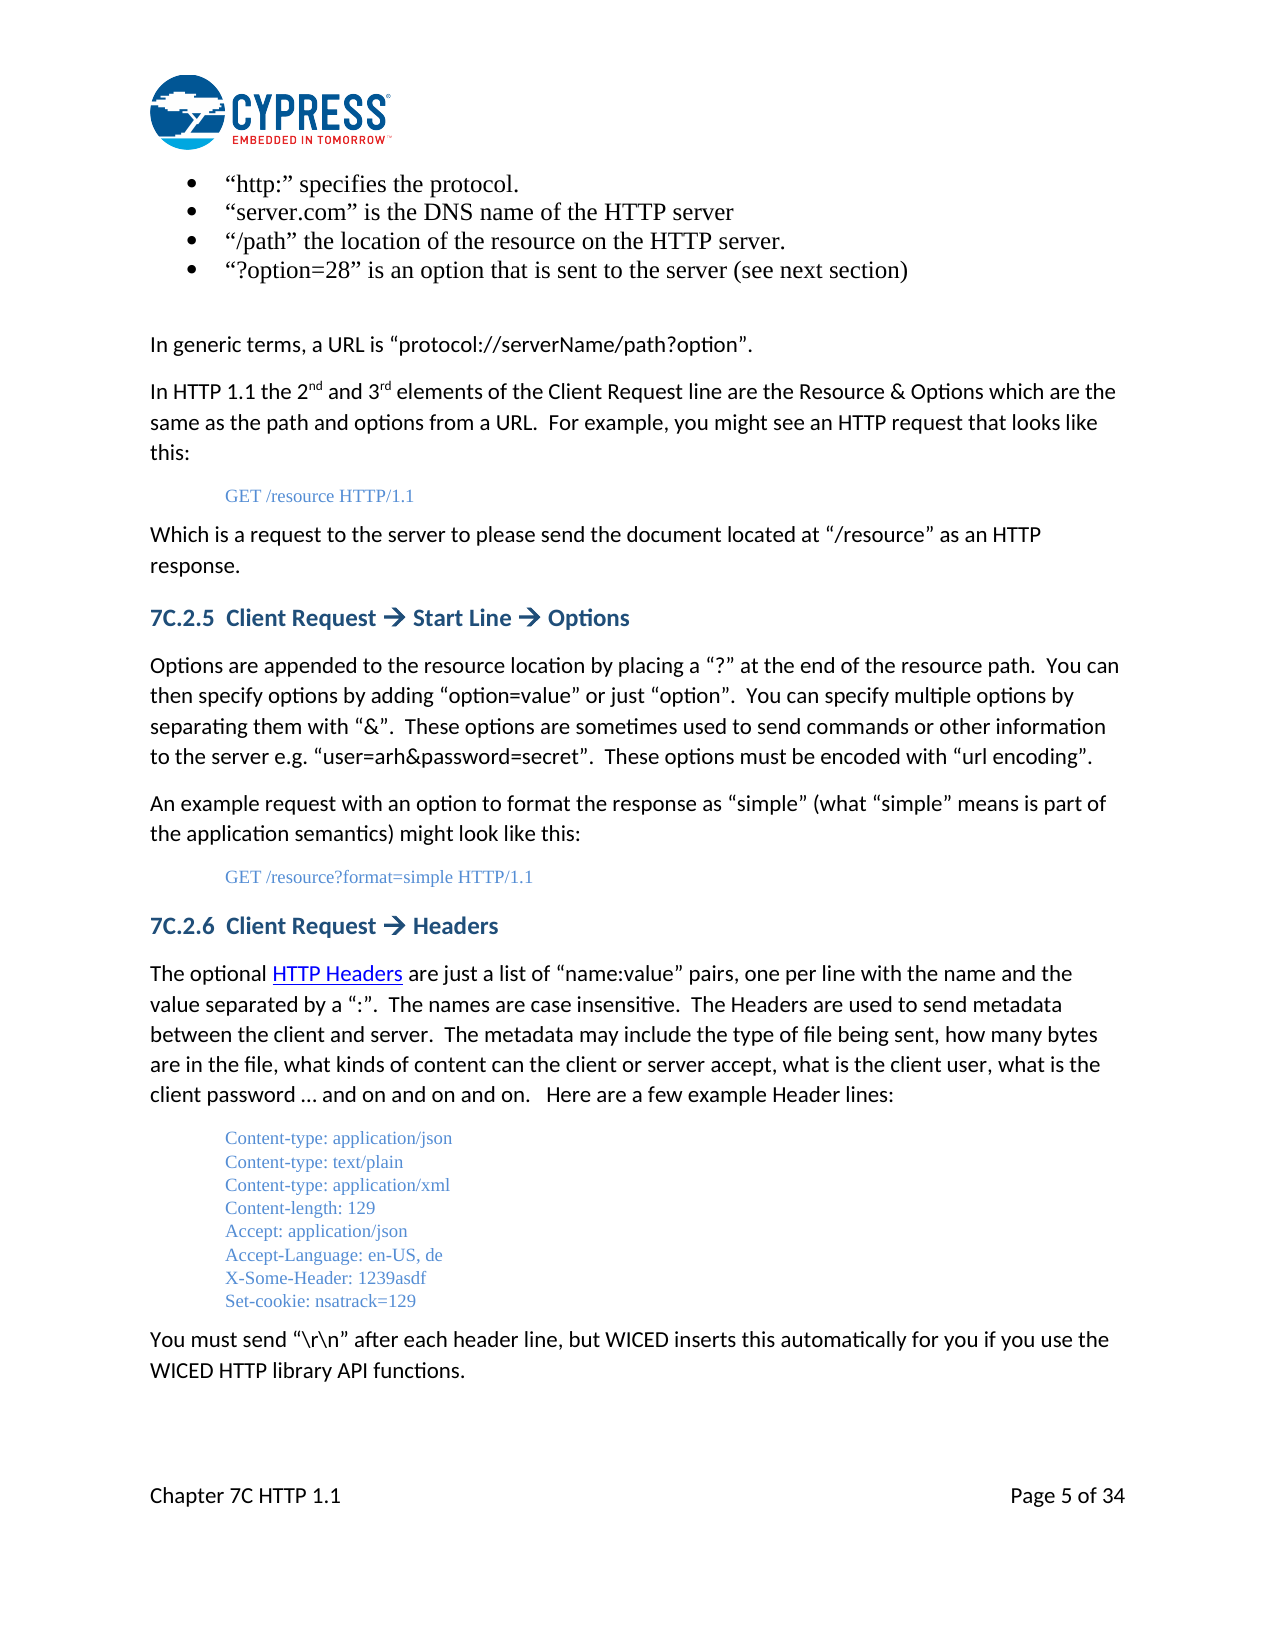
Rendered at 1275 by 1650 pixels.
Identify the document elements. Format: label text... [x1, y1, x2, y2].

list “?option=28” is an option that is sent to the server (see next section) [187, 255, 1125, 284]
text Accept-Language: en-US, de [225, 1243, 1125, 1265]
list “server.com” is the DNS name of the HTTP server [187, 197, 1125, 226]
text In HTTP 1.1 the 2nd and 3rd elements of the Client Request line are the Resource & Options which are the same as the path and options from a URL. For example, you might see an HTTP request that looks like this: [150, 377, 1125, 466]
text An example request with an option to format the response as “simple” (what “simple” means is part of the application semantics) might look like this: [150, 789, 1125, 847]
list “http:” specifies the protocol. [187, 169, 1125, 197]
text Content-type: application/json [225, 1127, 1125, 1149]
text Content-type: text/plain [225, 1151, 1125, 1172]
picture [150, 75, 392, 150]
text GET /resource?format=simple HTTP/1.1 [225, 866, 1125, 887]
text X-Some-Header: 1239asdf [225, 1267, 1125, 1288]
text Which is a request to the server to please send the document located at “/resource” as an HTTP response. [150, 521, 1125, 579]
text The optional HTTP Headers are just a list of “name:value” pairs, one per line with the name and the value separated by a “:”. The names are case insensitive. The Headers are used to send metadata between the client and server. The metadata may include the type of file being sent, how many bytes are in the file, what kinds of content can the client or server accept, what is the client user, what is the client password … and on and on and on. Here are a few example Header lines: [150, 959, 1125, 1108]
text Content-type: application/xml [225, 1174, 1125, 1195]
text Options are appended to the resource location by placing a “?” at the end of the resource path. You can then specify options by adding “option=value” or just “option”. You can specify multiple options by separating them with “&”. These options are sometimes used to send commands or other information to the server e.g. “user=arh&password=secret”. These options must be encoded with “url encoding”. [150, 651, 1125, 770]
subtitle Client Request Start Line Options [150, 602, 1125, 632]
text Content-length: 129 [225, 1197, 1125, 1218]
text In generic terms, a URL is “protocol://serverName/path?option”. [150, 331, 1125, 359]
subtitle Client Request Headers [150, 910, 1125, 941]
text Set-cookie: nsatrack=129 [225, 1290, 1125, 1311]
text You must send “\r\n” after each header line, but WICED inserts this automatically for you if you use the WICED HTTP library API functions. [150, 1326, 1125, 1384]
text Accept: application/json [225, 1220, 1125, 1242]
list “/path” the location of the resource on the HTTP server. [187, 226, 1125, 255]
text GET /resource HTTP/1.1 [225, 485, 1125, 506]
